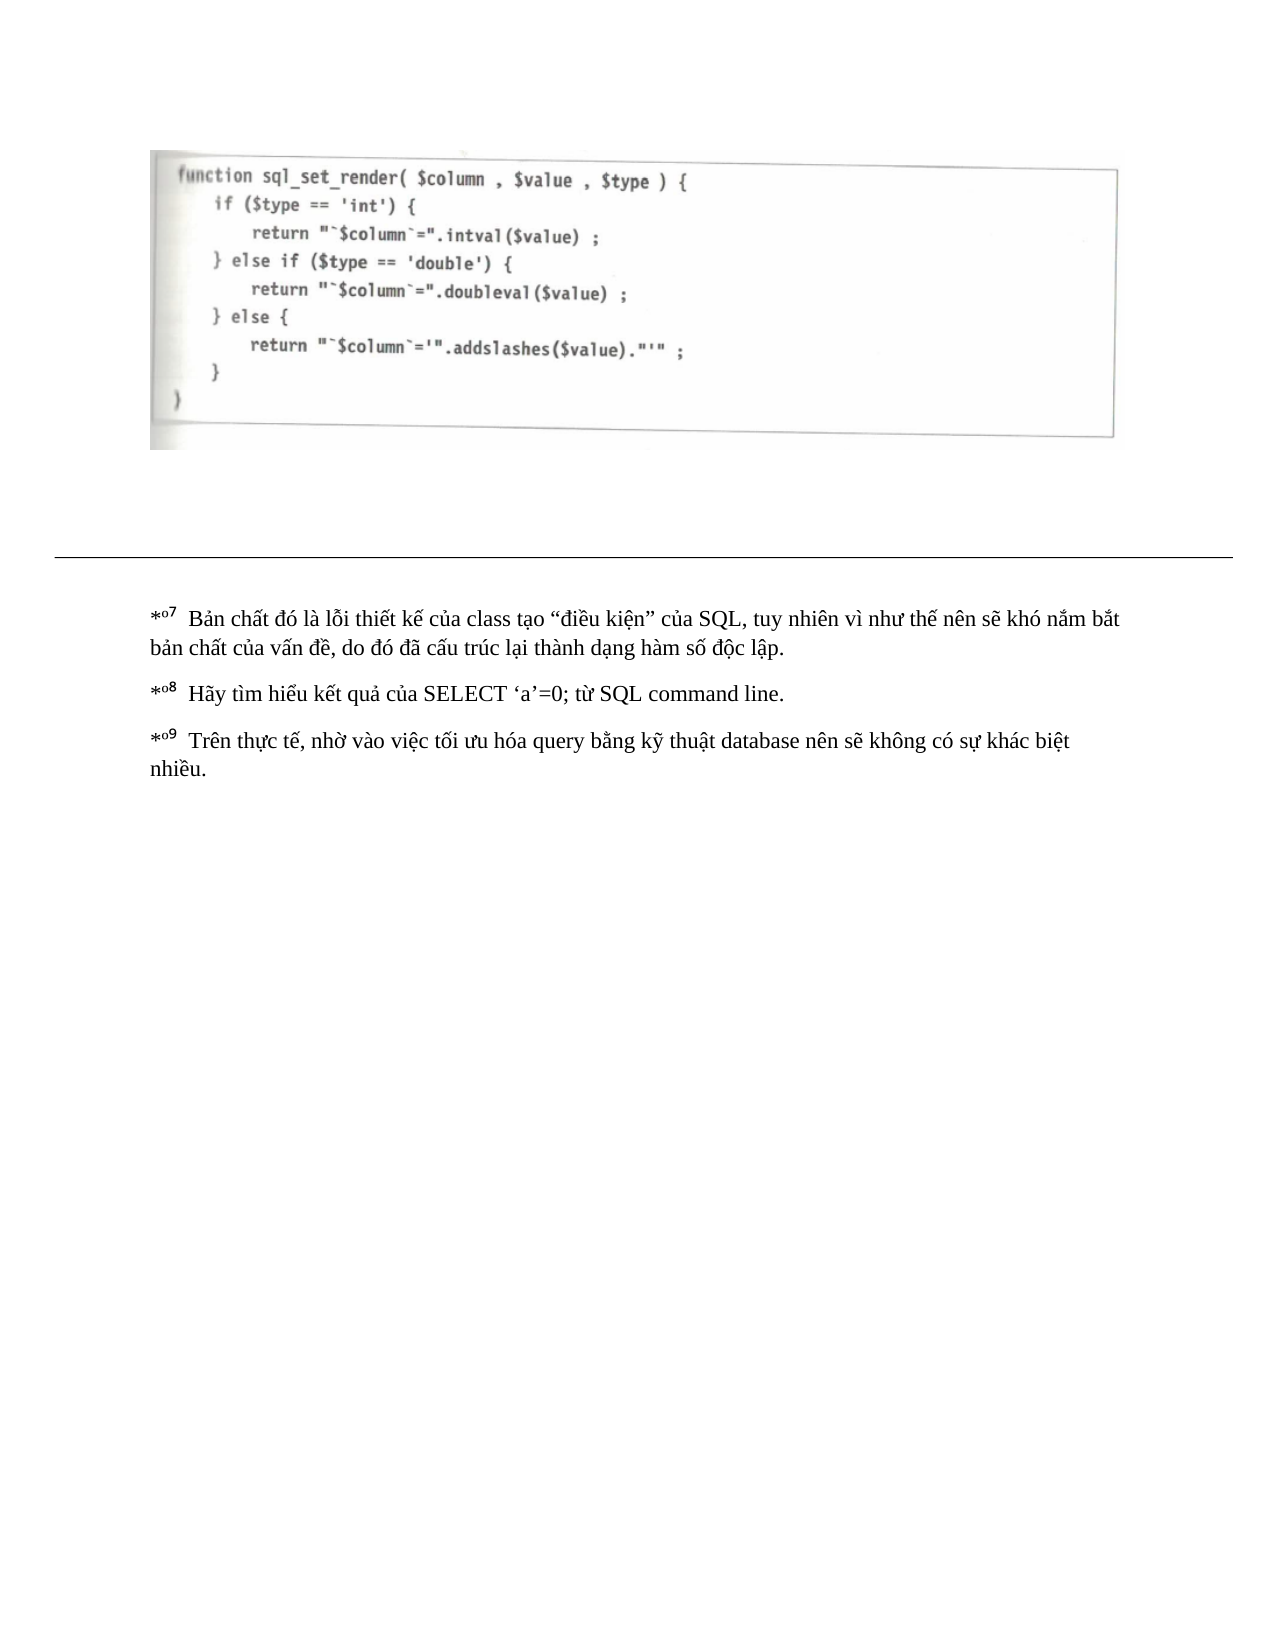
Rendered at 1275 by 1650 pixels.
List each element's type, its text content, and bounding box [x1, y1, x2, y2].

text *º⁹ Trên thực tế, nhờ vào việc tối ưu hóa query bằng kỹ thuật database nên sẽ không có sự khác biệt nhiều. [150, 725, 1125, 782]
text *º⁸ Hãy tìm hiểu kết quả của SELECT ‘a’=0; từ SQL command line. [150, 679, 1125, 707]
picture [150, 150, 1125, 450]
text *º⁷ Bản chất đó là lỗi thiết kế của class tạo “điều kiện” của SQL, tuy nhiên vì như thế nên sẽ khó nắm bắt bản chất của vấn đề, do đó đã cấu trúc lại thành dạng hàm số độc lập. [150, 604, 1125, 660]
